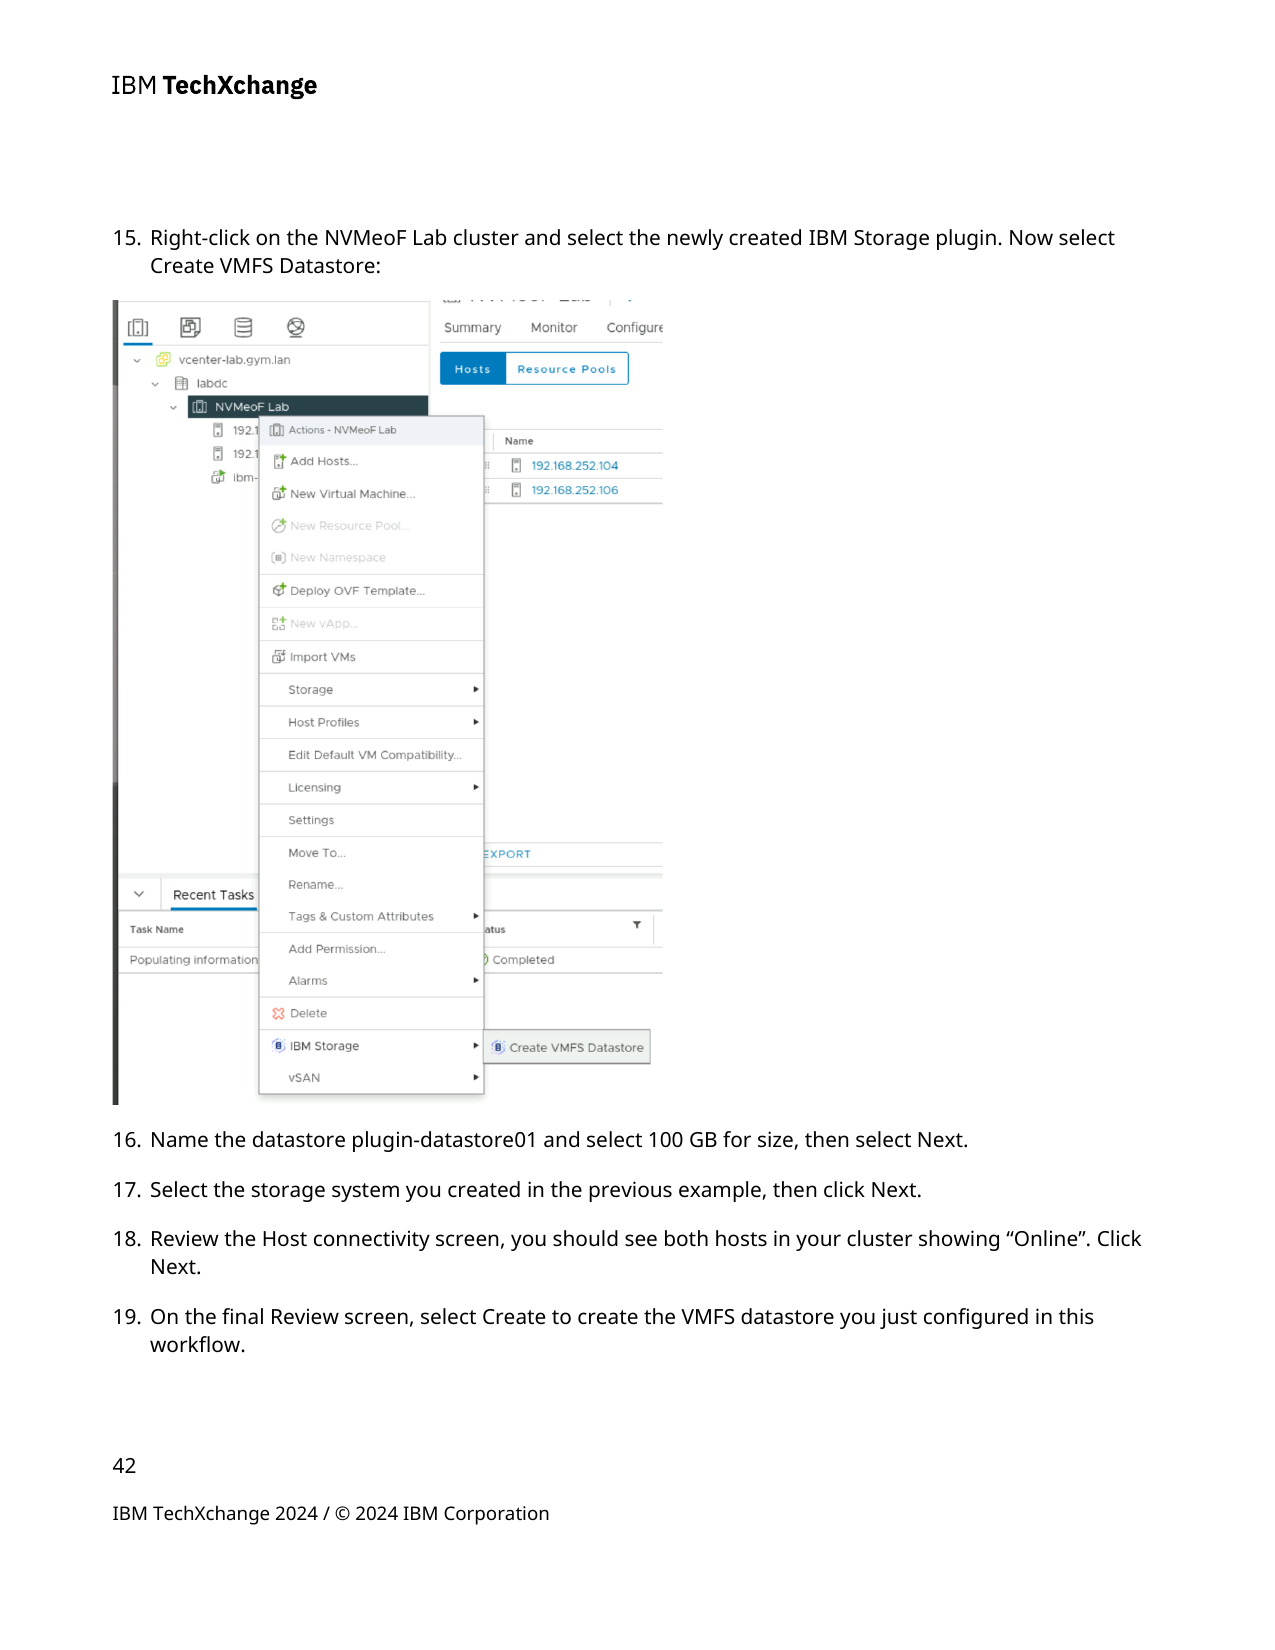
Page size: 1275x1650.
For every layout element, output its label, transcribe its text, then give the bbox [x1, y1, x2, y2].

list Review the Host connectivity screen, you should see both hosts in your cluster showing “Online”. Click Next. [112, 1224, 1162, 1281]
list Name the datastore plugin-datastore01 and select 100 GB for size, then select Next. [112, 1126, 1162, 1154]
list Right-click on the NVMeoF Lab cluster and select the newly created IBM Storage plugin. Now select Create VMFS Datastore: [112, 223, 1162, 280]
list Select the storage system you created in the previous example, then click Next. [112, 1175, 1162, 1203]
picture [112, 300, 663, 1105]
list On the final Review screen, select Create to create the VMFS datastore you just configured in this workflow. [112, 1302, 1162, 1359]
